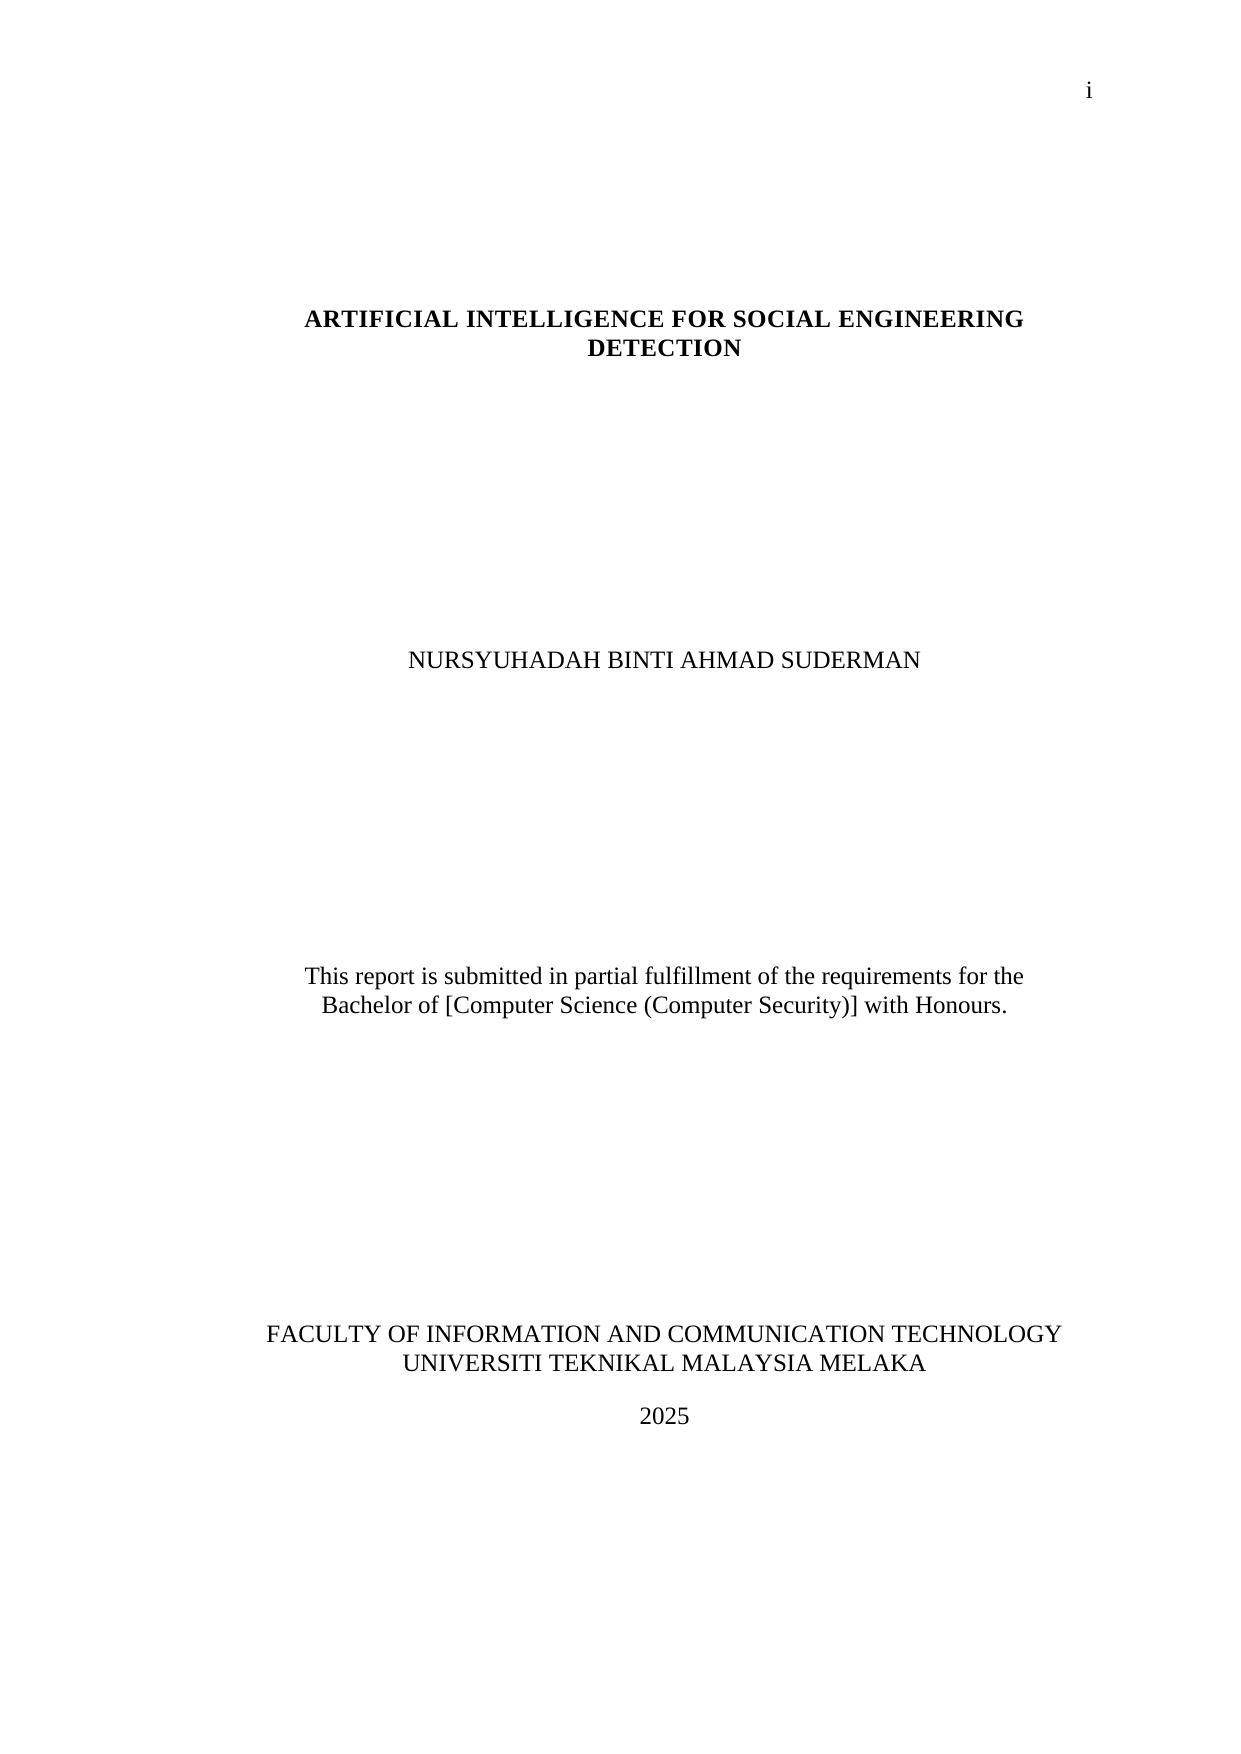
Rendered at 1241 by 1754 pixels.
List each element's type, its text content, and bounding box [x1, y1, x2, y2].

text Bachelor of [Computer Science [236, 990, 1092, 1019]
text This report is submitted in partial fulfillment of the requirements for the [236, 961, 1092, 990]
title FACULTY OF INFORMATION AND COMMUNICATION TECHNOLOGY UNIVERSITI TEKNIKAL MALAYSIA MELAKA [236, 1319, 1092, 1376]
